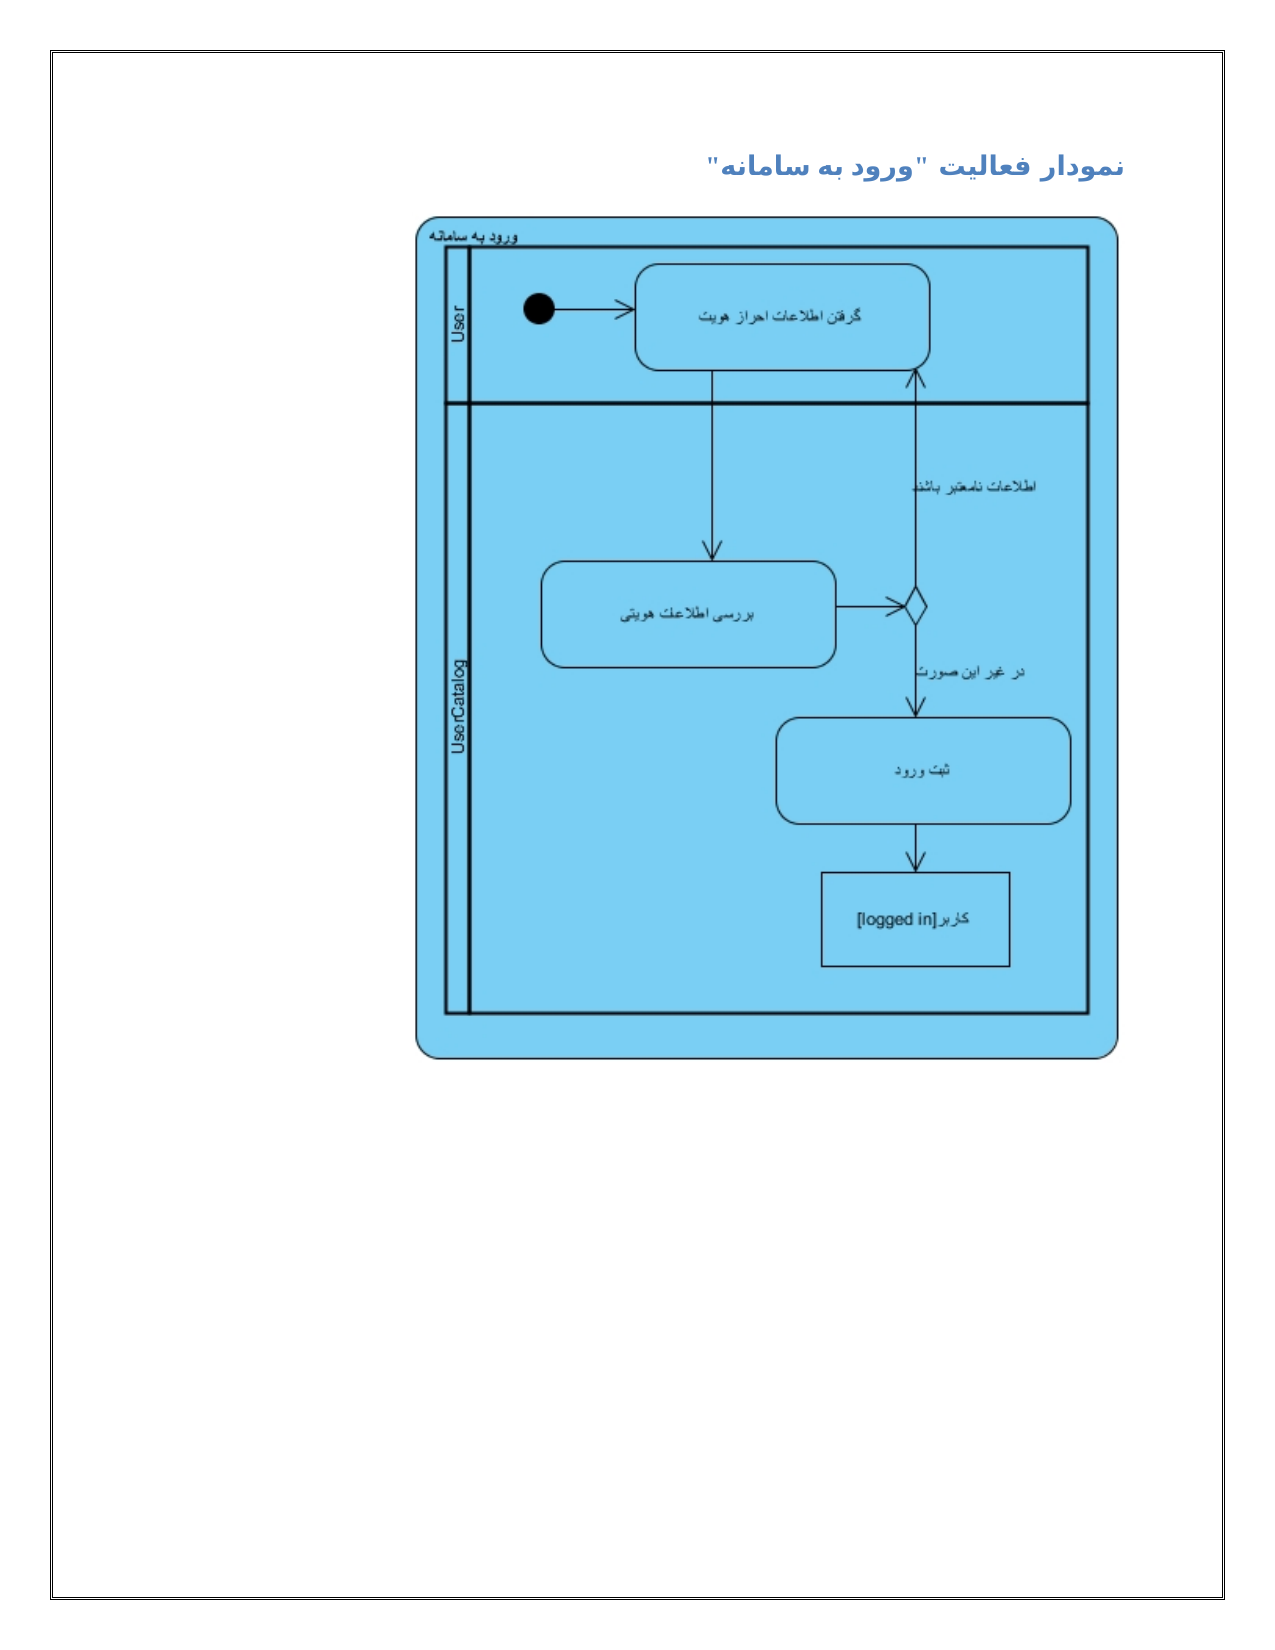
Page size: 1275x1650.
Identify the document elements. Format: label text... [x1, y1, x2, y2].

picture [411, 212, 1125, 1066]
subtitle نمودار فعالیت "ورود به سامانه" [150, 150, 1125, 213]
